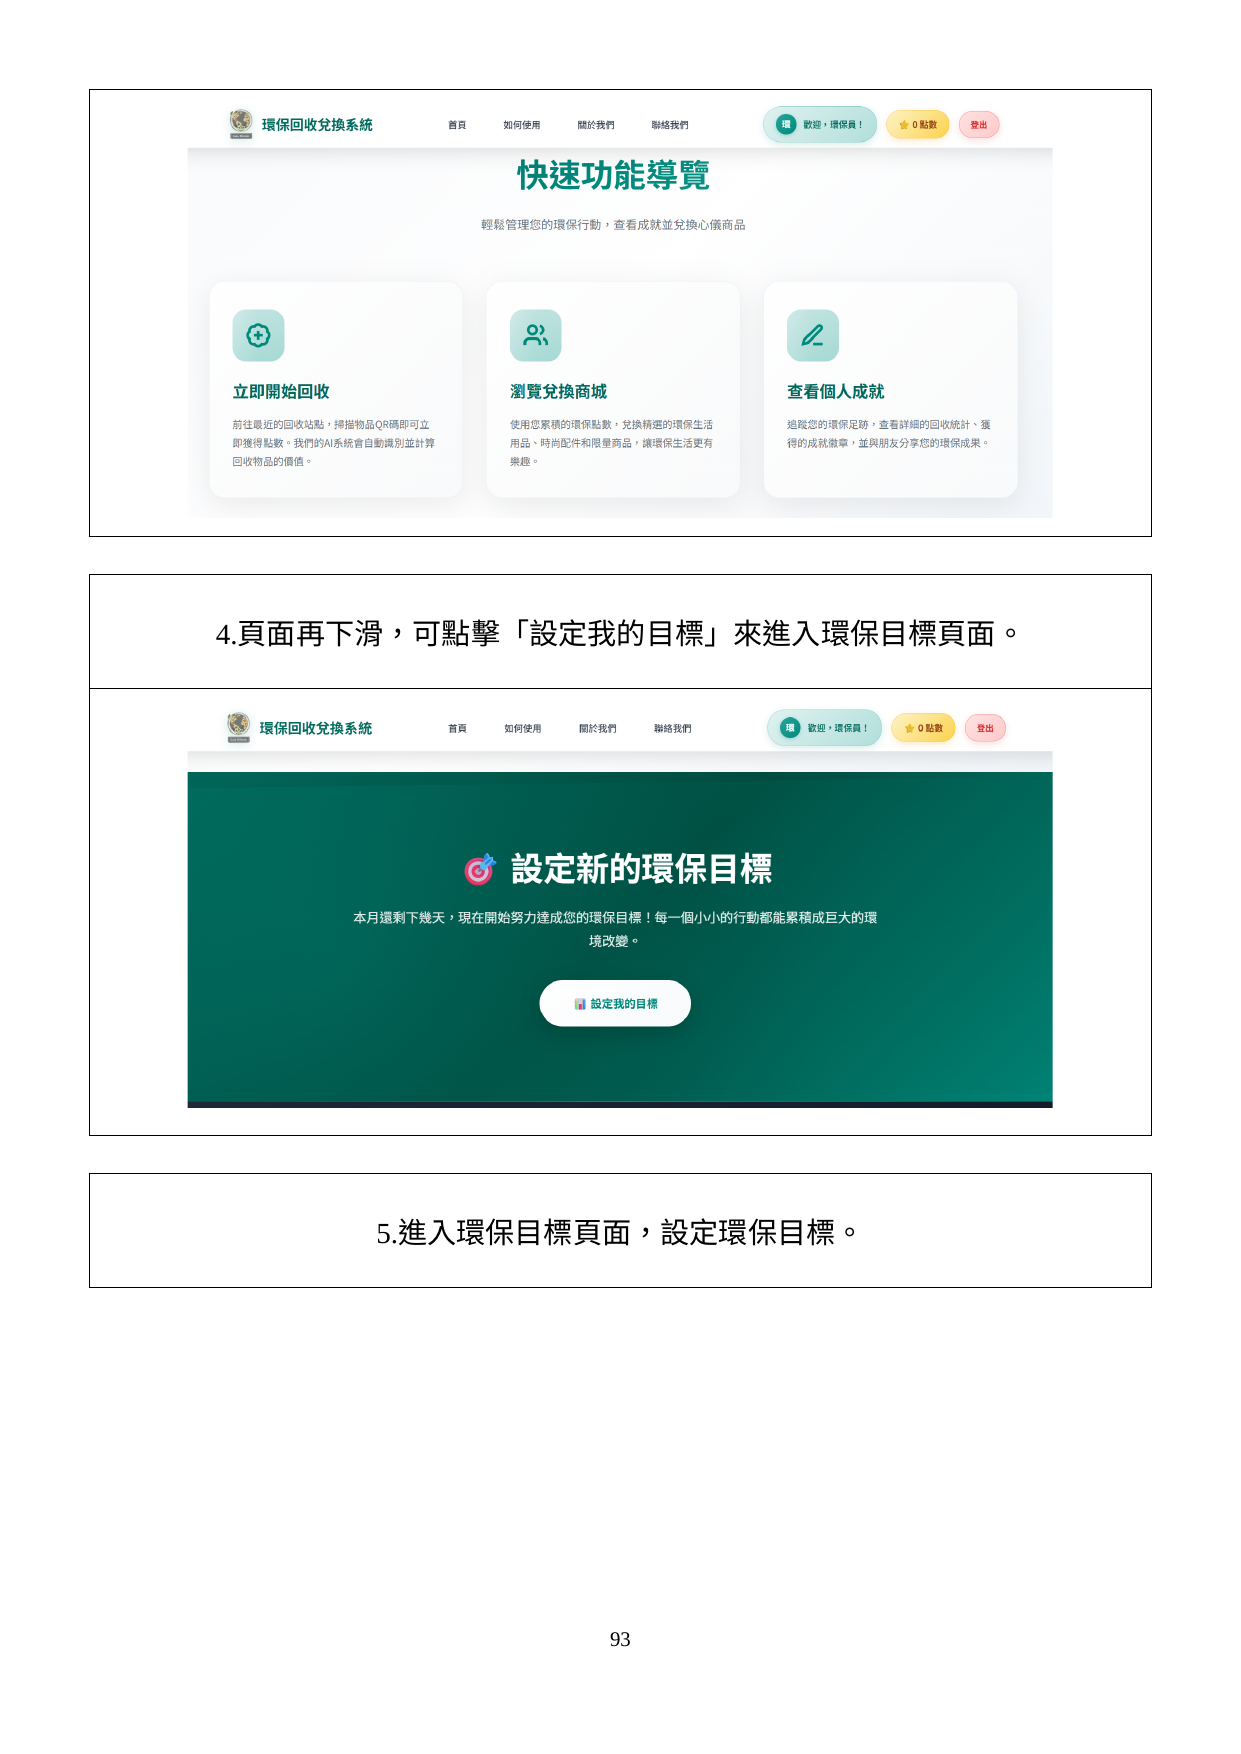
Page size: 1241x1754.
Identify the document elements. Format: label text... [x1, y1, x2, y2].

table_cell [90, 90, 1151, 536]
picture [187, 106, 1053, 518]
picture [187, 705, 1053, 1108]
table_header 4.頁面再下滑，可點擊「設定我的目標」來進入環保目標頁面。 [90, 575, 1151, 688]
table_cell [90, 689, 1151, 1135]
table_header 5.進入環保目標頁面，設定環保目標。 [90, 1174, 1151, 1287]
